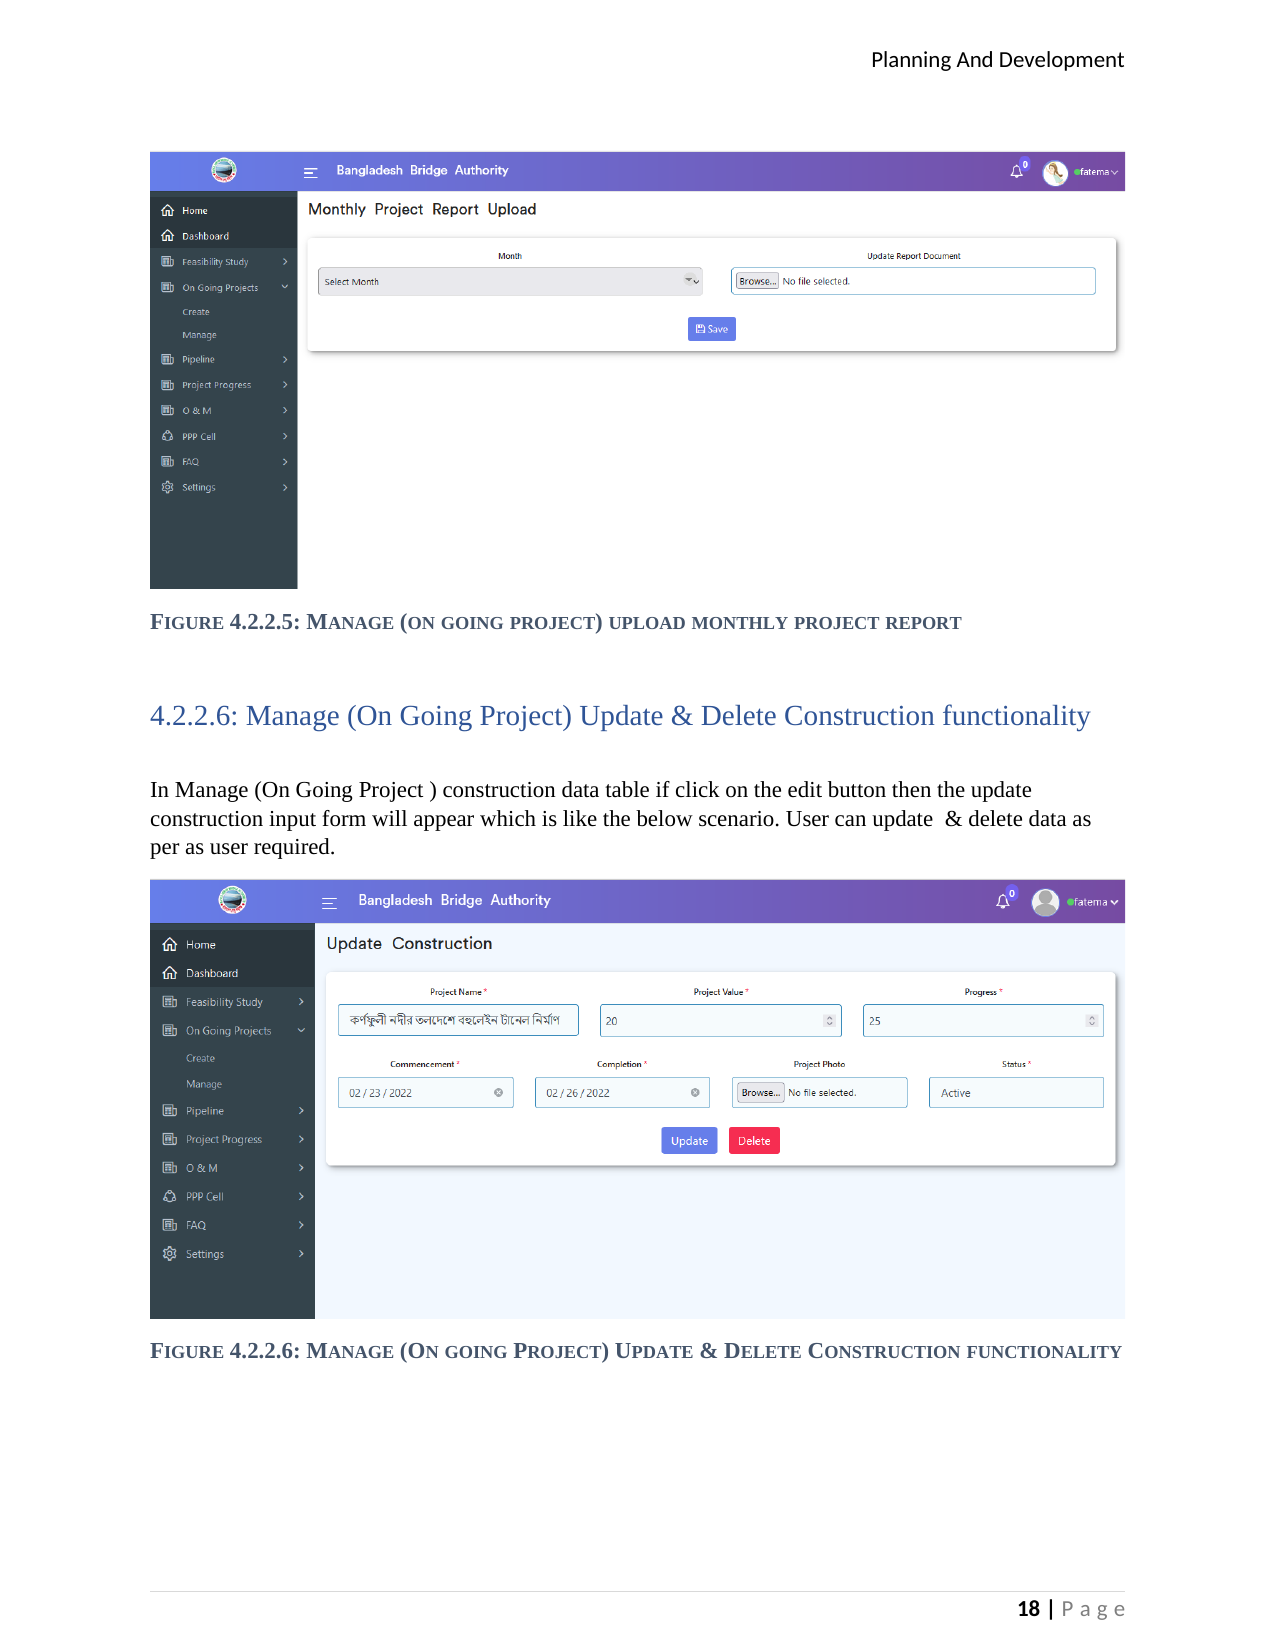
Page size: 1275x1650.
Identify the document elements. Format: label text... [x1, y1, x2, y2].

text Figure 4.2.2.5: Manage (on going project) upload monthly project report [150, 608, 1125, 634]
text In Manage (On Going Project ) construction data table if click on the edit button then the update construction input form will appear which is like the below scenario. User can update & delete data as per as user required. [150, 776, 1125, 859]
picture [150, 878, 1125, 1319]
picture [150, 150, 1125, 589]
text Figure 4.2.2.6: Manage (On going Project) Update & Delete Construction functionality [150, 1337, 1125, 1363]
subtitle 4.2.2.6: Manage (On Going Project) Update & Delete Construction functionality [150, 698, 1125, 731]
